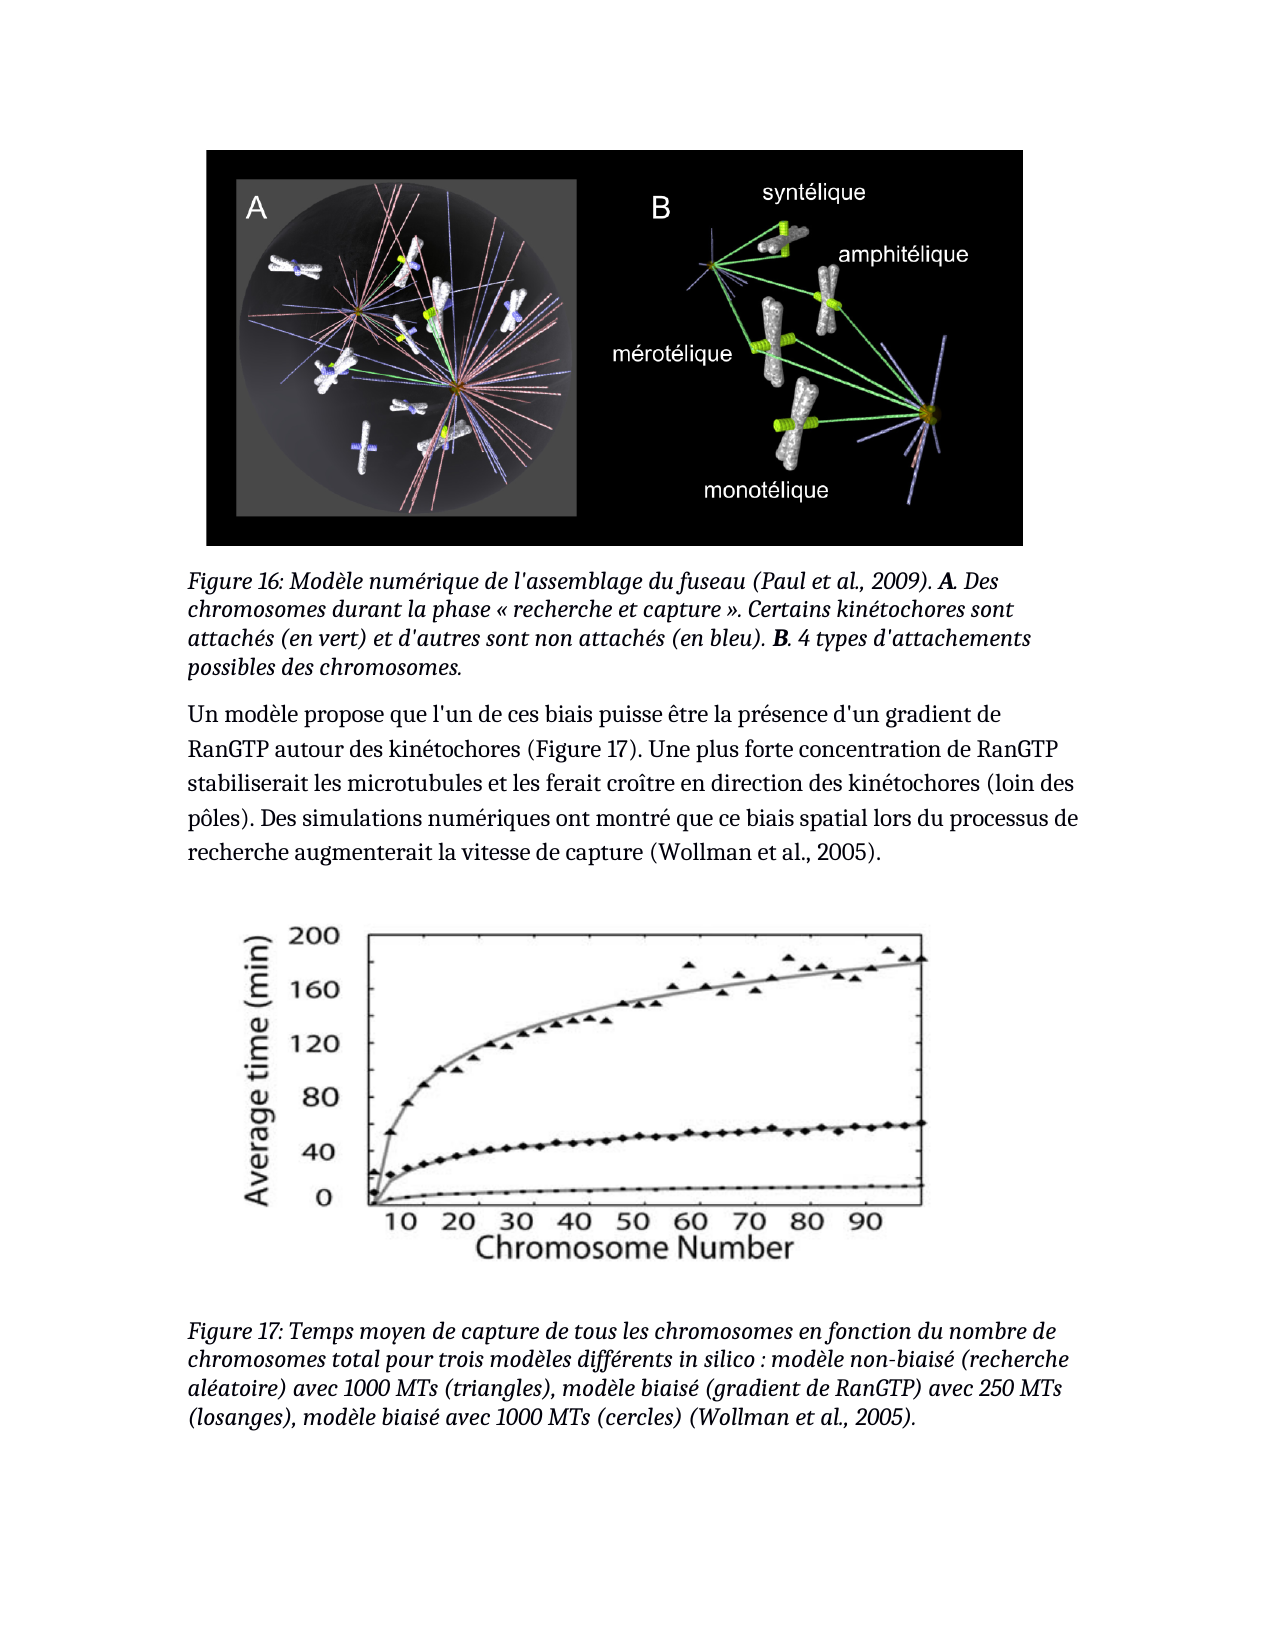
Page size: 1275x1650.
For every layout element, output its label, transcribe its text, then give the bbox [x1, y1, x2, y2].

text Figure 16: Modèle numérique de l'assemblage du fuseau (Paul et al., 2009). A. Des chromosomes durant la phase « recherche et capture ». Certains kinétochores sont attachés (en vert) et d'autres sont non attachés (en bleu). B. 4 types d'attachements possibles des chromosomes. [187, 567, 1087, 682]
picture [206, 891, 965, 1296]
text Figure 17: Temps moyen de capture de tous les chromosomes en fonction du nombre de chromosomes total pour trois modèles différents in silico : modèle non-biaisé (recherche aléatoire) avec 1000 MTs (triangles), modèle biaisé (gradient de RanGTP) avec 250 MTs (losanges), modèle biaisé avec 1000 MTs (cercles) (Wollman et al., 2005). [187, 1317, 1087, 1432]
picture [206, 150, 1023, 546]
text Un modèle propose que l'un de ces biais puisse être la présence d'un gradient de RanGTP autour des kinétochores (Figure 17). Une plus forte concentration de RanGTP stabiliserait les microtubules et les ferait croître en direction des kinétochores (loin des pôles). Des simulations numériques ont montré que ce biais spatial lors du processus de recherche augmenterait la vitesse de capture (Wollman et al., 2005). [187, 700, 1087, 867]
